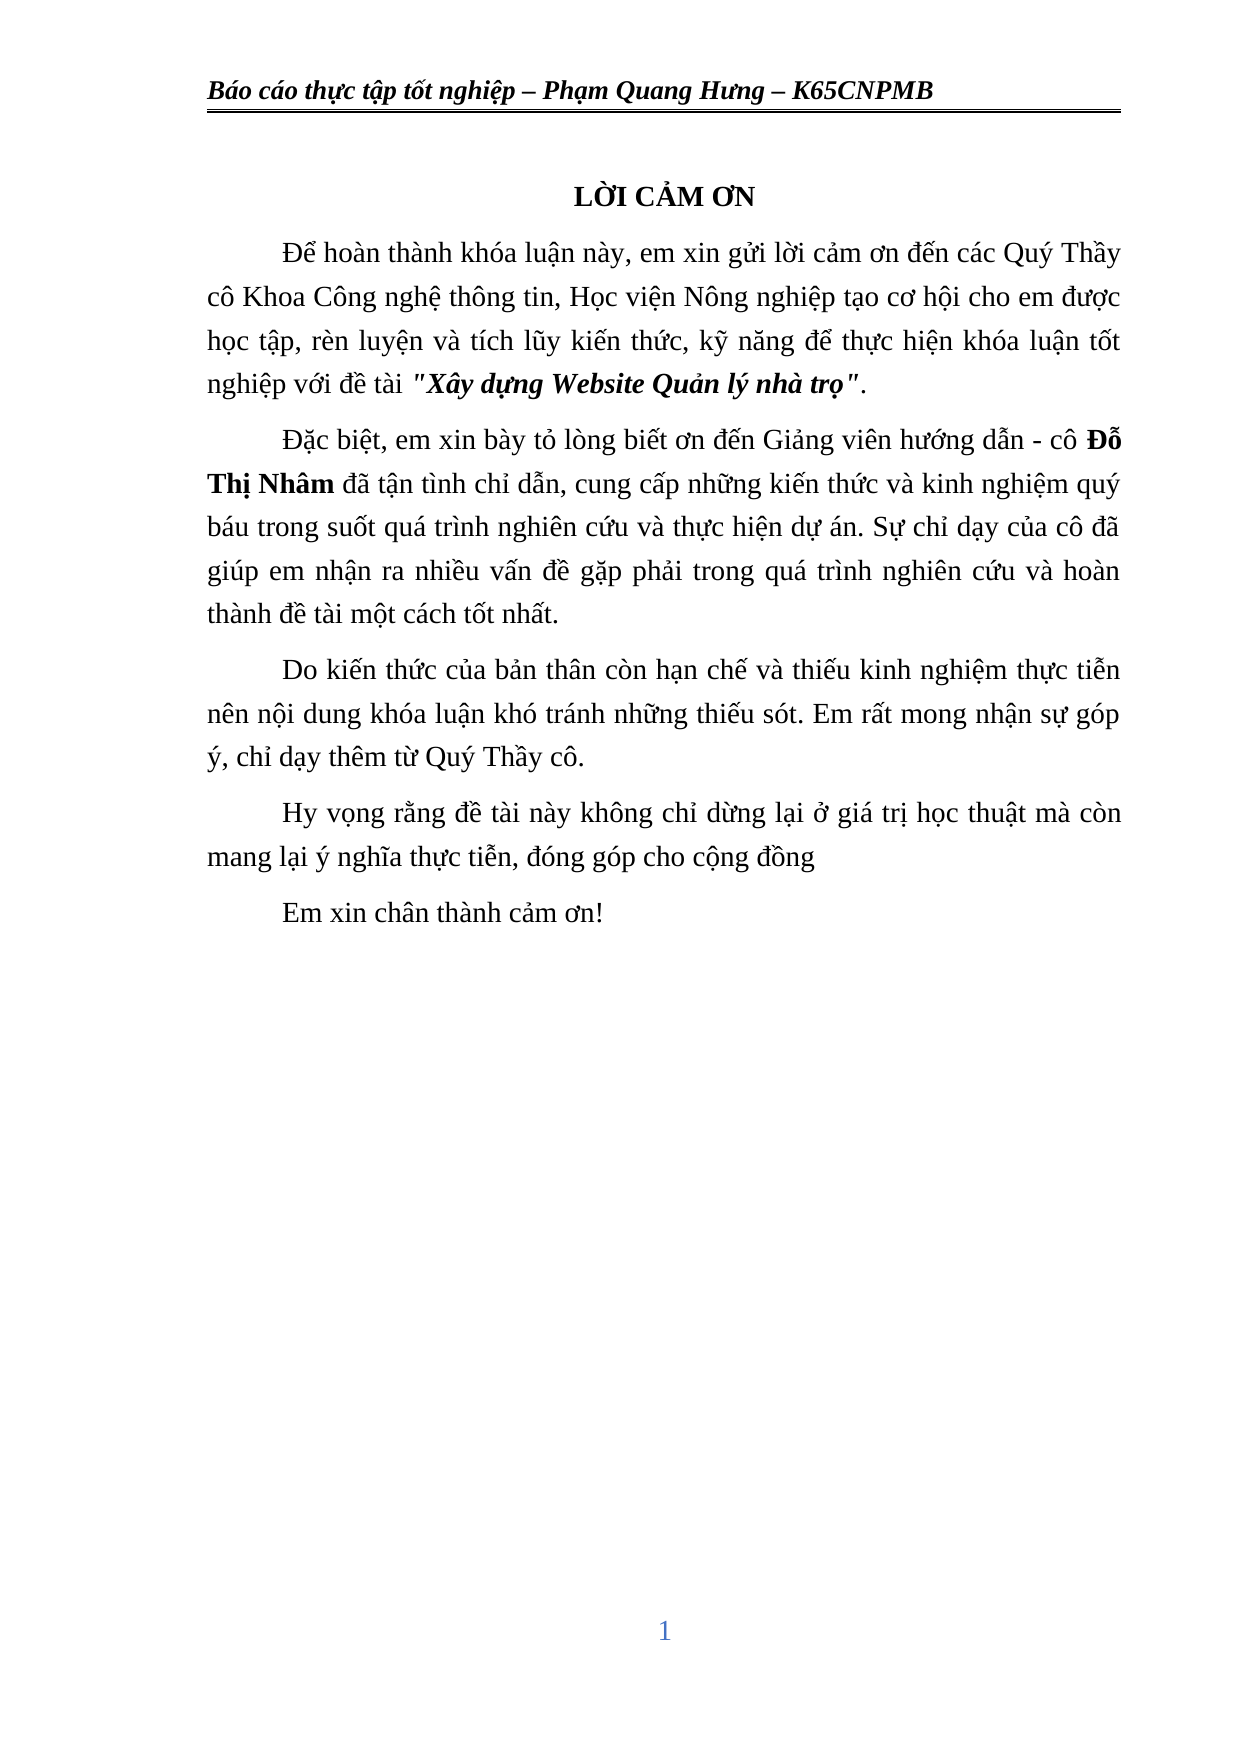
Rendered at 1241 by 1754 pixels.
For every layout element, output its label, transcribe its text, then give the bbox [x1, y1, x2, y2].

text Để hoàn thành khóa luận này, em xin gửi lời cảm ơn đến các Quý Thầy cô Khoa Công nghệ thông tin, Học viện Nông nghiệp tạo cơ hội cho em được học tập, rèn luyện và tích lũy kiến thức, kỹ năng để thực hiện khóa luận tốt nghiệp với đề tài "Xây dựng Website Quản lý nhà trọ". [207, 236, 1122, 400]
text Hy vọng rằng đề tài này không chỉ dừng lại ở giá trị học thuật mà còn mang lại ý nghĩa thực tiễn, đóng góp cho cộng đồng [207, 796, 1122, 873]
text Đặc biệt, em xin bày tỏ lòng biết ơn đến Giảng viên hướng dẫn - cô Đỗ Thị Nhâm đã tận tình chỉ dẫn, cung cấp những kiến thức và kinh nghiệm quý báu trong suốt quá trình nghiên cứu và thực hiện dự án. Sự chỉ dạy của cô đã giúp em nhận ra nhiều vấn đề gặp phải trong quá trình nghiên cứu và hoàn thành đề tài một cách tốt nhất. [207, 422, 1122, 630]
text Em xin chân thành cảm ơn! [207, 895, 1122, 929]
subtitle LỜI CẢM ƠN [207, 179, 1122, 213]
text Do kiến thức của bản thân còn hạn chế và thiếu kinh nghiệm thực tiễn nên nội dung khóa luận khó tránh những thiếu sót. Em rất mong nhận sự góp ý, chỉ dạy thêm từ Quý Thầy cô. [207, 652, 1122, 773]
